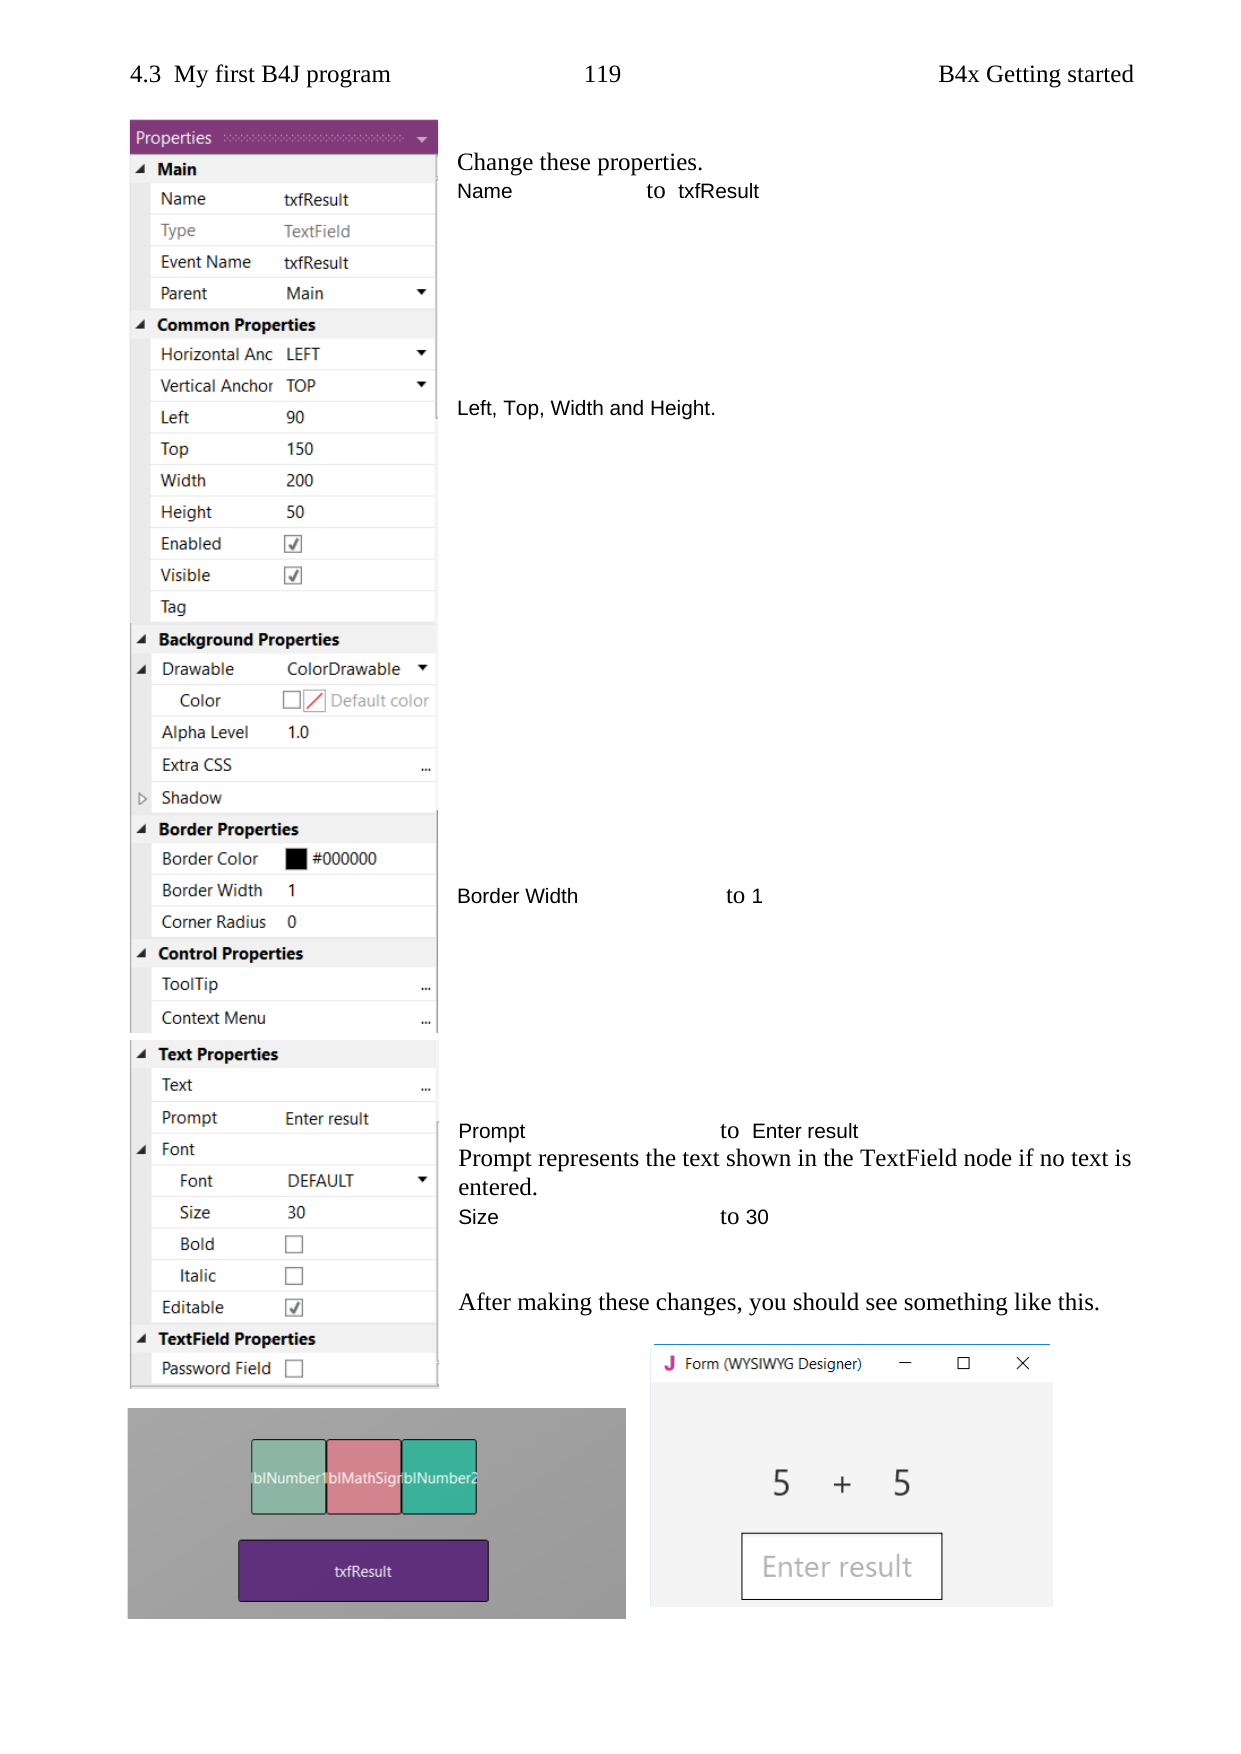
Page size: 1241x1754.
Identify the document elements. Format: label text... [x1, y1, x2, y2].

text Size to 30 [440, 1201, 1134, 1230]
text Change these properties. [439, 147, 1134, 176]
text Name to txfResult [439, 176, 1134, 204]
text Prompt represents the text shown in the TextField node if no text is entered. [440, 1143, 1134, 1201]
text After making these changes, you should see something like this. [440, 1287, 1134, 1316]
text Border Width to 1 [439, 880, 1134, 909]
picture [127, 1408, 626, 1619]
picture [129, 119, 439, 1033]
text Left, Top, Width and Height. [439, 396, 1134, 420]
text Prompt to Enter result [440, 1115, 1134, 1143]
picture [650, 1344, 1053, 1607]
picture [129, 1040, 440, 1389]
